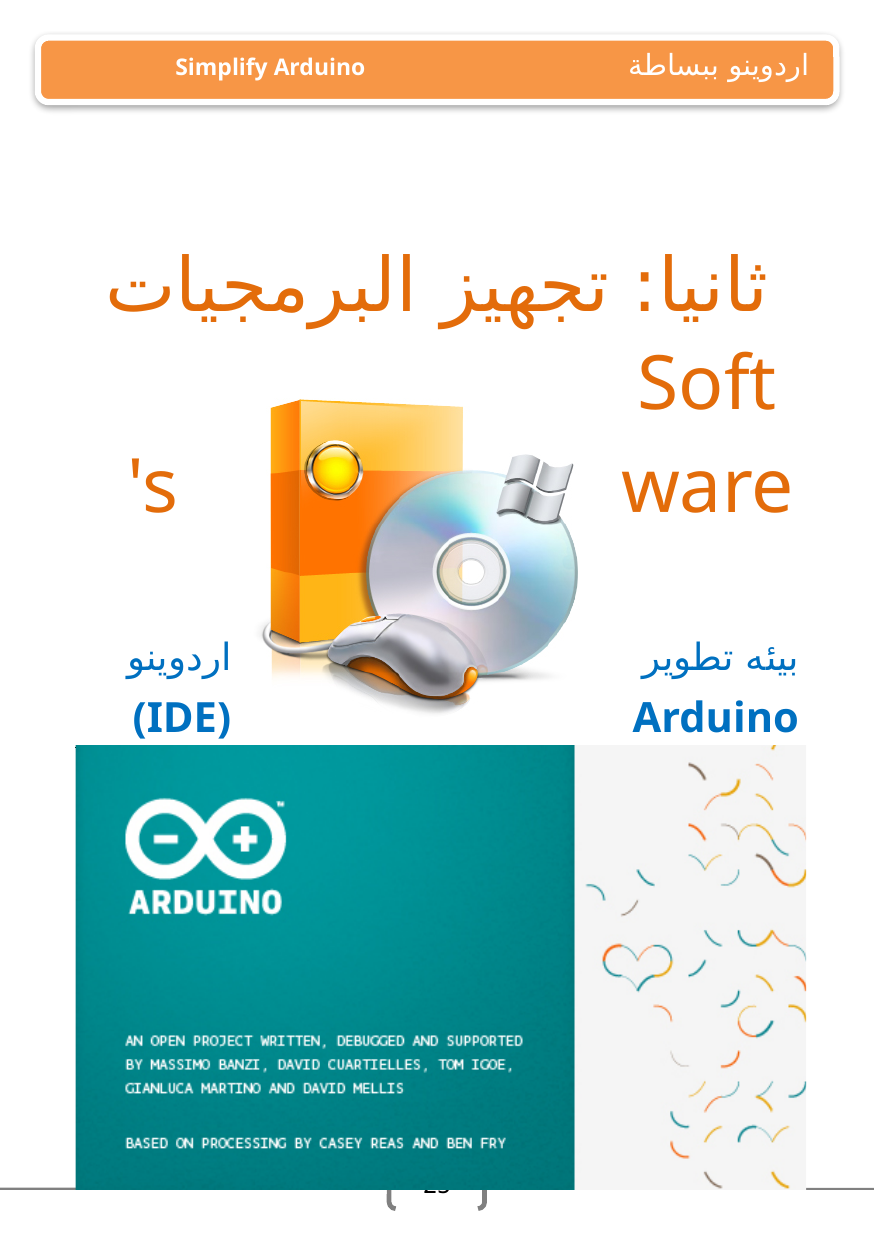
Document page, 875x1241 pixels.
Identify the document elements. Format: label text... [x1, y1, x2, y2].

picture [250, 374, 598, 722]
picture [75, 745, 807, 1190]
text بيئه تطوير اردوينو Arduino (IDE) [75, 636, 799, 745]
text ثانيا: تجهيز البرمجيات Software's [75, 242, 799, 534]
